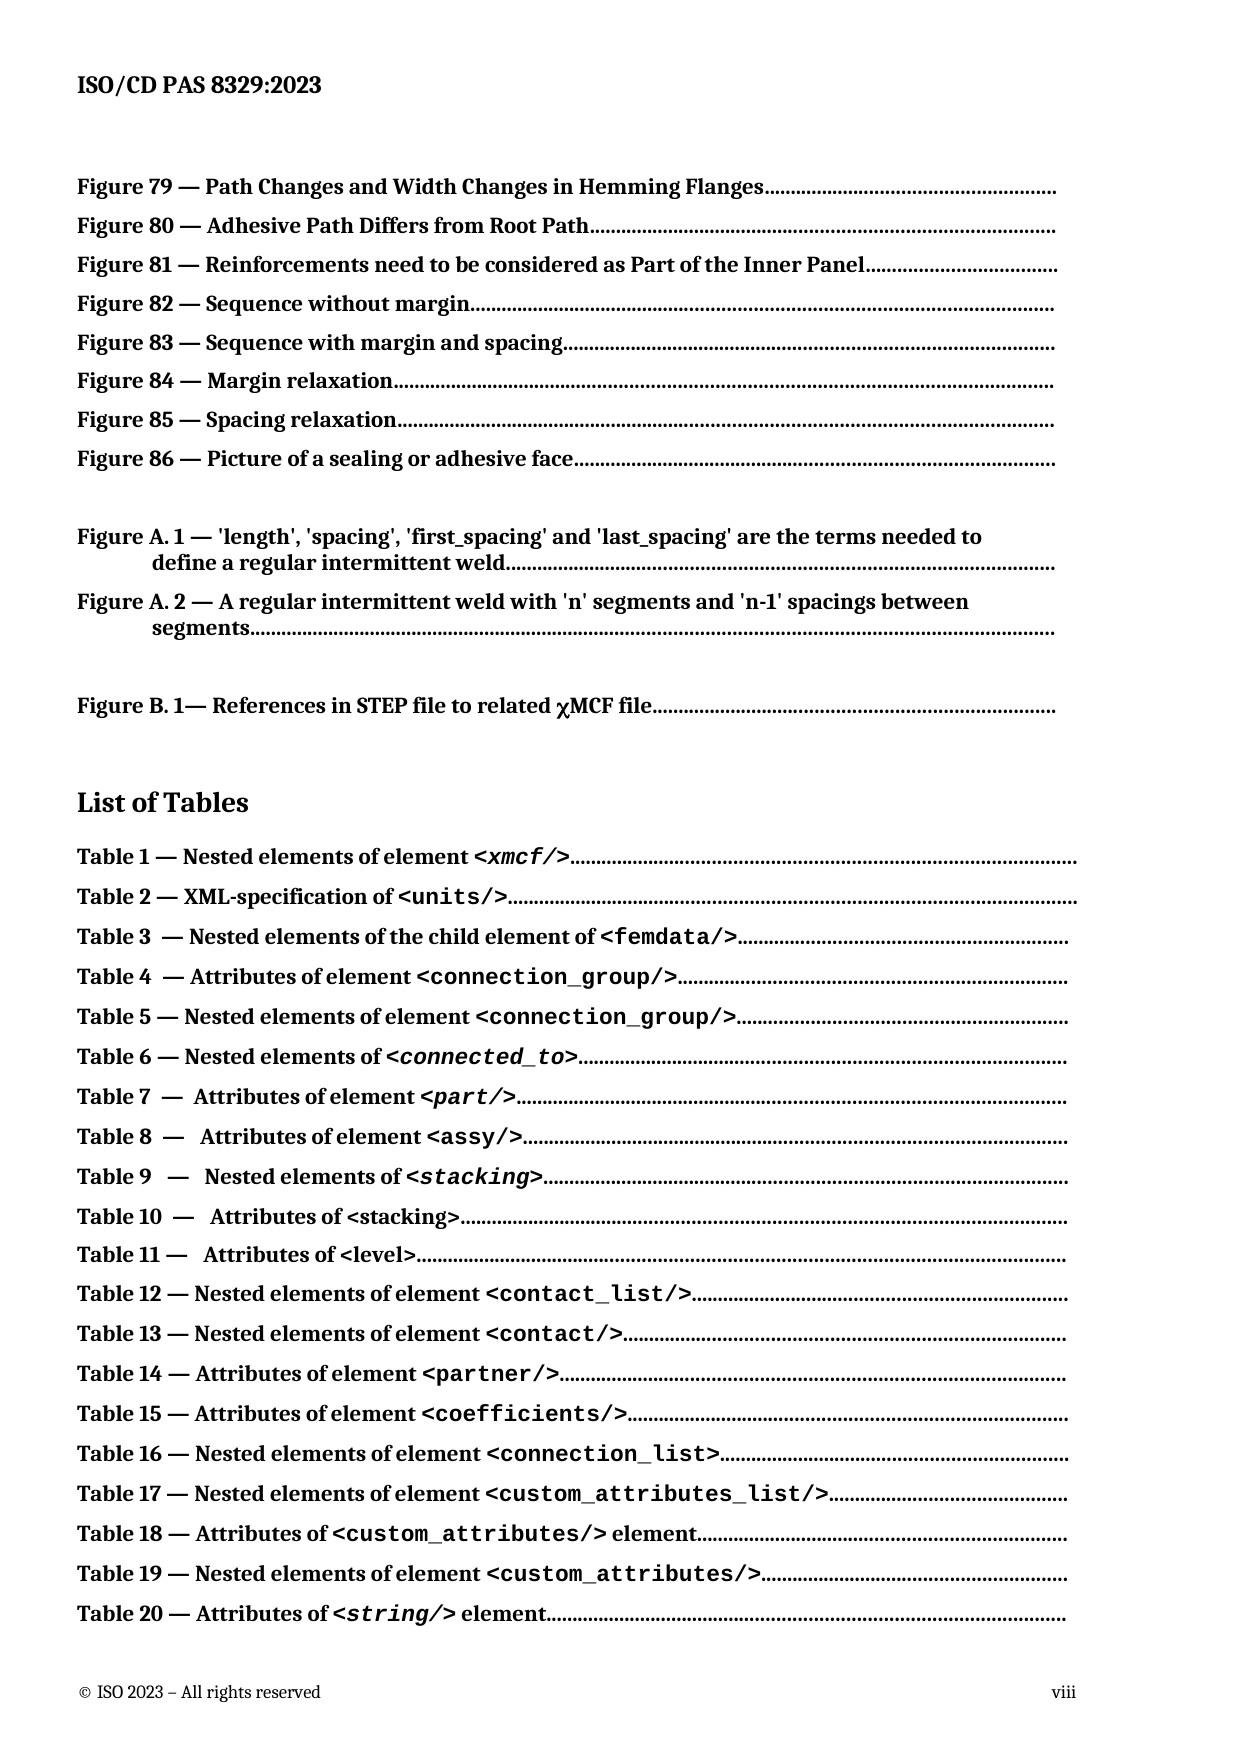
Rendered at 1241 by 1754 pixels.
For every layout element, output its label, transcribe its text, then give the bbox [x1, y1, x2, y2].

text Figure 81 — Reinforcements need to be considered as Part of the Inner Panel 137 [77, 252, 1040, 278]
text Figure 84 — Margin relaxation 140 [77, 368, 1040, 394]
text Table 1 — Nested elements of element <xmcf/> 8 [77, 843, 1040, 871]
text Table 8 — Attributes of element <assy/> 15 [77, 1123, 1040, 1151]
text Figure 85 — Spacing relaxation 140 [77, 407, 1040, 433]
text Table 14 — Attributes of element <partner/> 20 [77, 1361, 1040, 1389]
text Figure 82 — Sequence without margin 140 [77, 290, 1040, 317]
text Table 6 — Nested elements of <connected_to> 14 [77, 1043, 1040, 1071]
text Figure 79 — Path Changes and Width Changes in Hemming Flanges 136 [77, 174, 1040, 200]
text Table 20 — Attributes of <string/> element 26 [77, 1601, 1040, 1629]
text Table 16 — Nested elements of element <connection_list> 21 [77, 1441, 1040, 1469]
text Table 10 — Attributes of <stacking> 17 [77, 1203, 1040, 1230]
text Table 12 — Nested elements of element <contact_list/> 19 [77, 1281, 1040, 1309]
text Table 7 — Attributes of element <part/> 14 [77, 1083, 1040, 1111]
text Table 18 — Attributes of <custom_attributes/> element 25 [77, 1521, 1040, 1549]
text Table 4 — Attributes of element <connection_group/> 13 [77, 963, 1040, 991]
text Table 11 — Attributes of <level> 18 [77, 1242, 1040, 1269]
text Table 15 — Attributes of element <coefficients/> 21 [77, 1401, 1040, 1429]
text Table 3 — Nested elements of the child element of <femdata/> 12 [77, 923, 1040, 951]
text Figure 83 — Sequence with margin and spacing 140 [77, 329, 1040, 356]
text Table 9 — Nested elements of <stacking> 17 [77, 1163, 1040, 1191]
text Table 5 — Nested elements of element <connection_group/> 13 [77, 1003, 1040, 1031]
text Table 2 — XML-specification of <units/> 9 [77, 883, 1040, 911]
text Figure A. 1 — 'length', 'spacing', 'first_spacing' and 'last_spacing' are the terms needed to define a regular intermittent weld. 147 [77, 523, 1040, 576]
text Figure 80 — Adhesive Path Differs from Root Path 136 [77, 213, 1040, 239]
text Figure B. 1— References in STEP file to related MCF file 150 [77, 693, 1040, 719]
text Figure 86 — Picture of a sealing or adhesive face 145 [77, 446, 1040, 472]
text List of Tables [77, 786, 1092, 818]
text Table 19 — Nested elements of element <custom_attributes/> 25 [77, 1561, 1040, 1589]
text Table 13 — Nested elements of element <contact/> 20 [77, 1321, 1040, 1349]
text Figure A. 2 — A regular intermittent weld with 'n' segments and 'n-1' spacings between segments. 147 [77, 589, 1040, 641]
text Table 17 — Nested elements of element <custom_attributes_list/> 25 [77, 1481, 1040, 1509]
